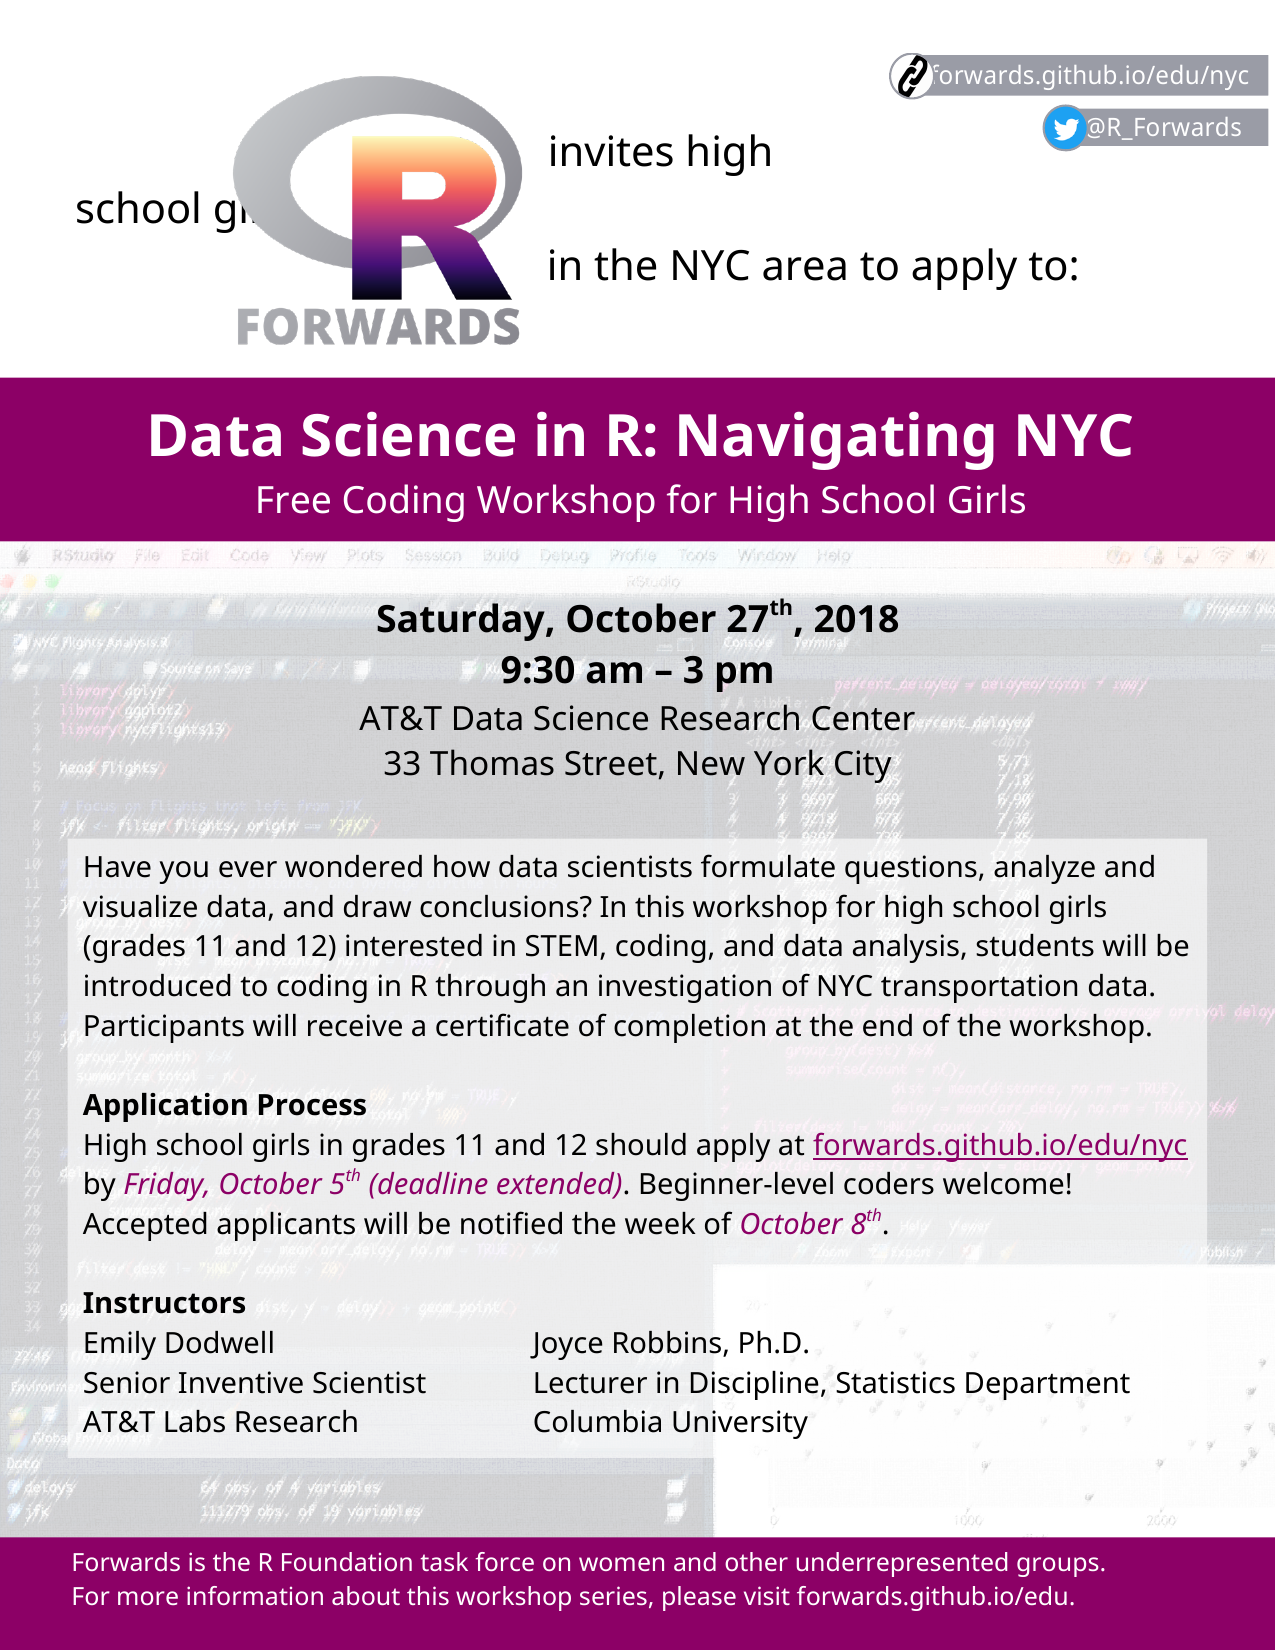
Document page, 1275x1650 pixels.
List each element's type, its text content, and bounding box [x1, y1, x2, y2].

text in the NYC area to apply to: [523, 236, 1200, 292]
picture [232, 75, 523, 366]
picture [1045, 107, 1086, 149]
text 9:30 am – 3 pm [75, 643, 1200, 694]
text invites high school girls [523, 122, 1200, 236]
text AT&T Data Science Research Center [75, 694, 1200, 740]
text invites high school girls [75, 122, 232, 236]
text Saturday, October 27th, 2018 [75, 592, 1200, 643]
picture [892, 55, 932, 97]
text 33 Thomas Street, New York City [75, 740, 1200, 785]
